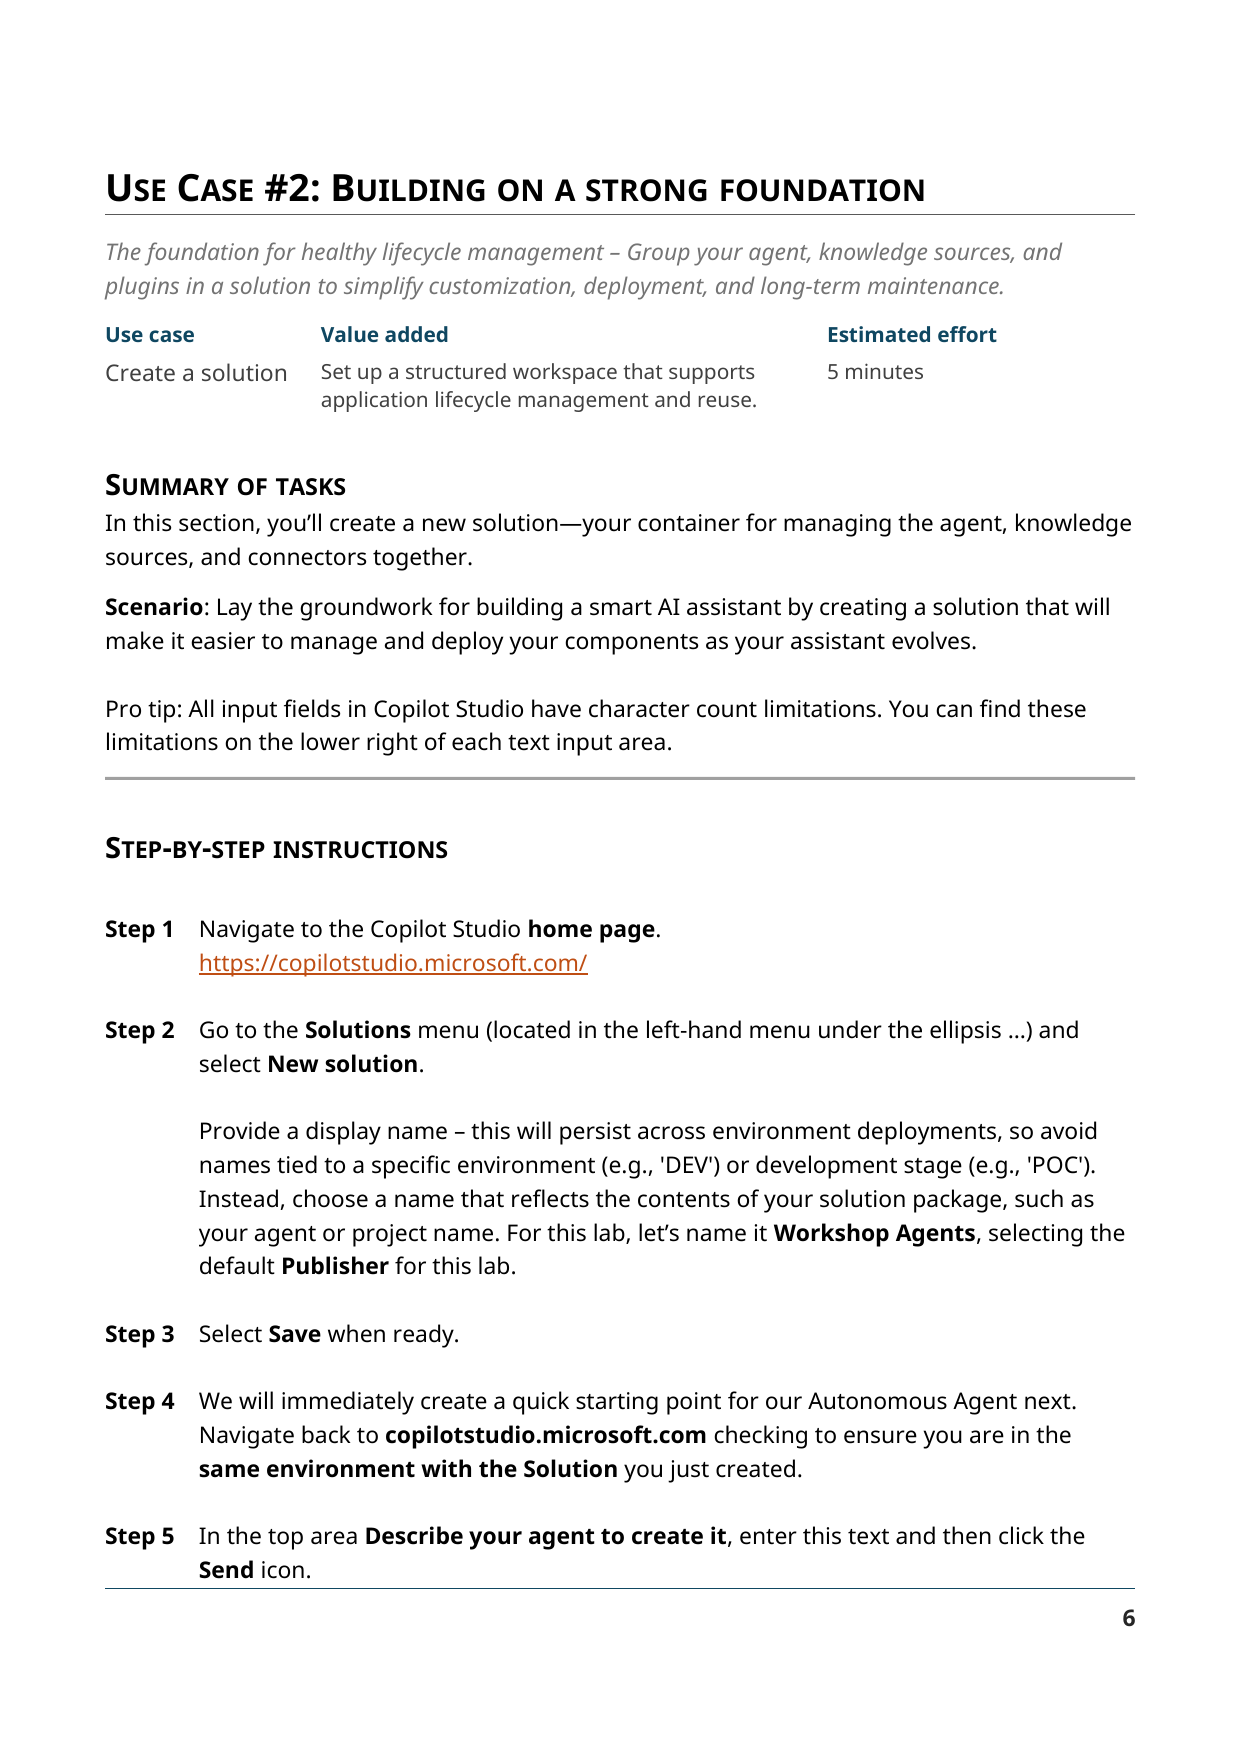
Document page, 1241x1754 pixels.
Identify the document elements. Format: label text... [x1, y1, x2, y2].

text Navigate to the Copilot Studio home page. [105, 913, 1135, 944]
text The foundation for healthy lifecycle management – Group your agent, knowledge sources, and plugins in a solution to simplify customization, deployment, and long-term maintenance. [105, 236, 1135, 301]
text We will immediately create a quick starting point for our Autonomous Agent next. Navigate back to copilotstudio.microsoft.com checking to ensure you are in the same environment with the Solution you just created. [105, 1385, 1135, 1518]
text Go to the Solutions menu (located in the left-hand menu under the ellipsis …) and select New solution. [105, 1014, 1135, 1079]
table_header Estimated effort [827, 320, 1108, 357]
subtitle Use Case #2: Building on a strong foundation [105, 161, 1135, 214]
subtitle Summary of tasks [105, 464, 1135, 504]
text In this section, you’ll create a new solution—your container for managing the agent, knowledge sources, and connectors together. [105, 507, 1135, 572]
list Provide a display name – this will persist across environment deployments, so avoid names tied to a specific environment (e.g., 'DEV') or development stage (e.g., 'POC'). Instead, choose a name that reflects the contents of your solution package, such as your agent or project name. For this lab, let’s name it Workshop Agents, selecting the default Publisher for this lab. [199, 1115, 1135, 1282]
table_header Use case [105, 320, 321, 357]
text Scenario: Lay the groundwork for building a smart AI assistant by creating a solution that will make it easier to manage and deploy your components as your assistant evolves. Pro tip: All input fields in Copilot Studio have character count limitations. You can find these limitations on the lower right of each text input area. [105, 591, 1135, 758]
table_cell Create a solution [105, 357, 321, 414]
table_header Value added [321, 320, 827, 357]
text In the top area Describe your agent to create it, enter this text and then click the Send icon. [105, 1520, 1135, 1585]
text Select Save when ready. [105, 1318, 1135, 1383]
list https://copilotstudio.microsoft.com/ [199, 947, 1135, 1012]
subtitle Step-by-step instructions [105, 827, 1135, 910]
table_cell 5 minutes [827, 357, 1108, 414]
table_cell Set up a structured workspace that supports application lifecycle management and reuse. [321, 357, 827, 414]
